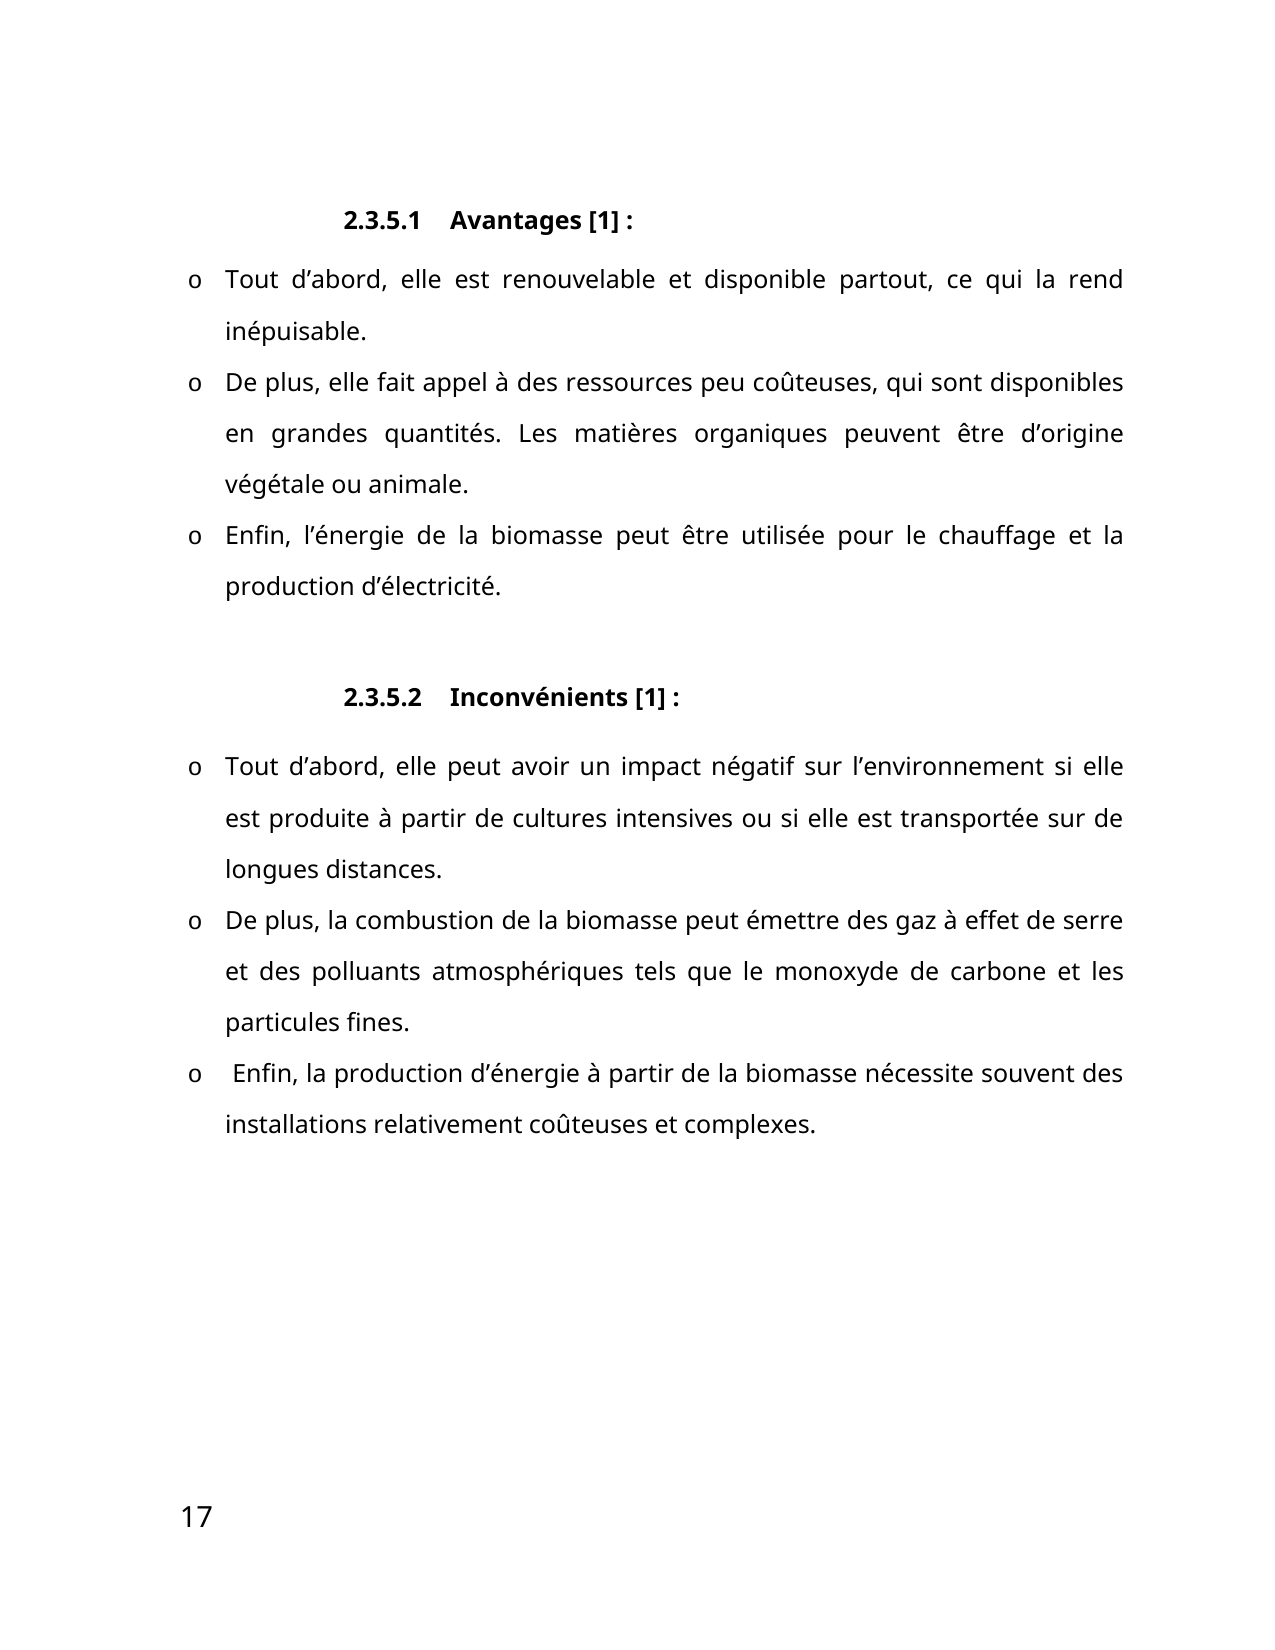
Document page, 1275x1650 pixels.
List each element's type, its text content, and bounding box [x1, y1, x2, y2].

list Tout d’abord, elle est renouvelable et disponible partout, ce qui la rend inépuisable. [187, 262, 1125, 347]
subtitle Avantages [1] : [314, 203, 1125, 237]
list Enfin, la production d’énergie à partir de la biomasse nécessite souvent des installations relativement coûteuses et complexes. [187, 1056, 1125, 1141]
list Enfin, l’énergie de la biomasse peut être utilisée pour le chauffage et la production d’électricité. [187, 518, 1125, 603]
list De plus, la combustion de la biomasse peut émettre des gaz à effet de serre et des polluants atmosphériques tels que le monoxyde de carbone et les particules fines. [187, 902, 1125, 1039]
list Tout d’abord, elle peut avoir un impact négatif sur l’environnement si elle est produite à partir de cultures intensives ou si elle est transportée sur de longues distances. [187, 749, 1125, 885]
list De plus, elle fait appel à des ressources peu coûteuses, qui sont disponibles en grandes quantités. Les matières organiques peuvent être d’origine végétale ou animale. [187, 364, 1125, 501]
subtitle Inconvénients [1] : [314, 679, 1125, 713]
